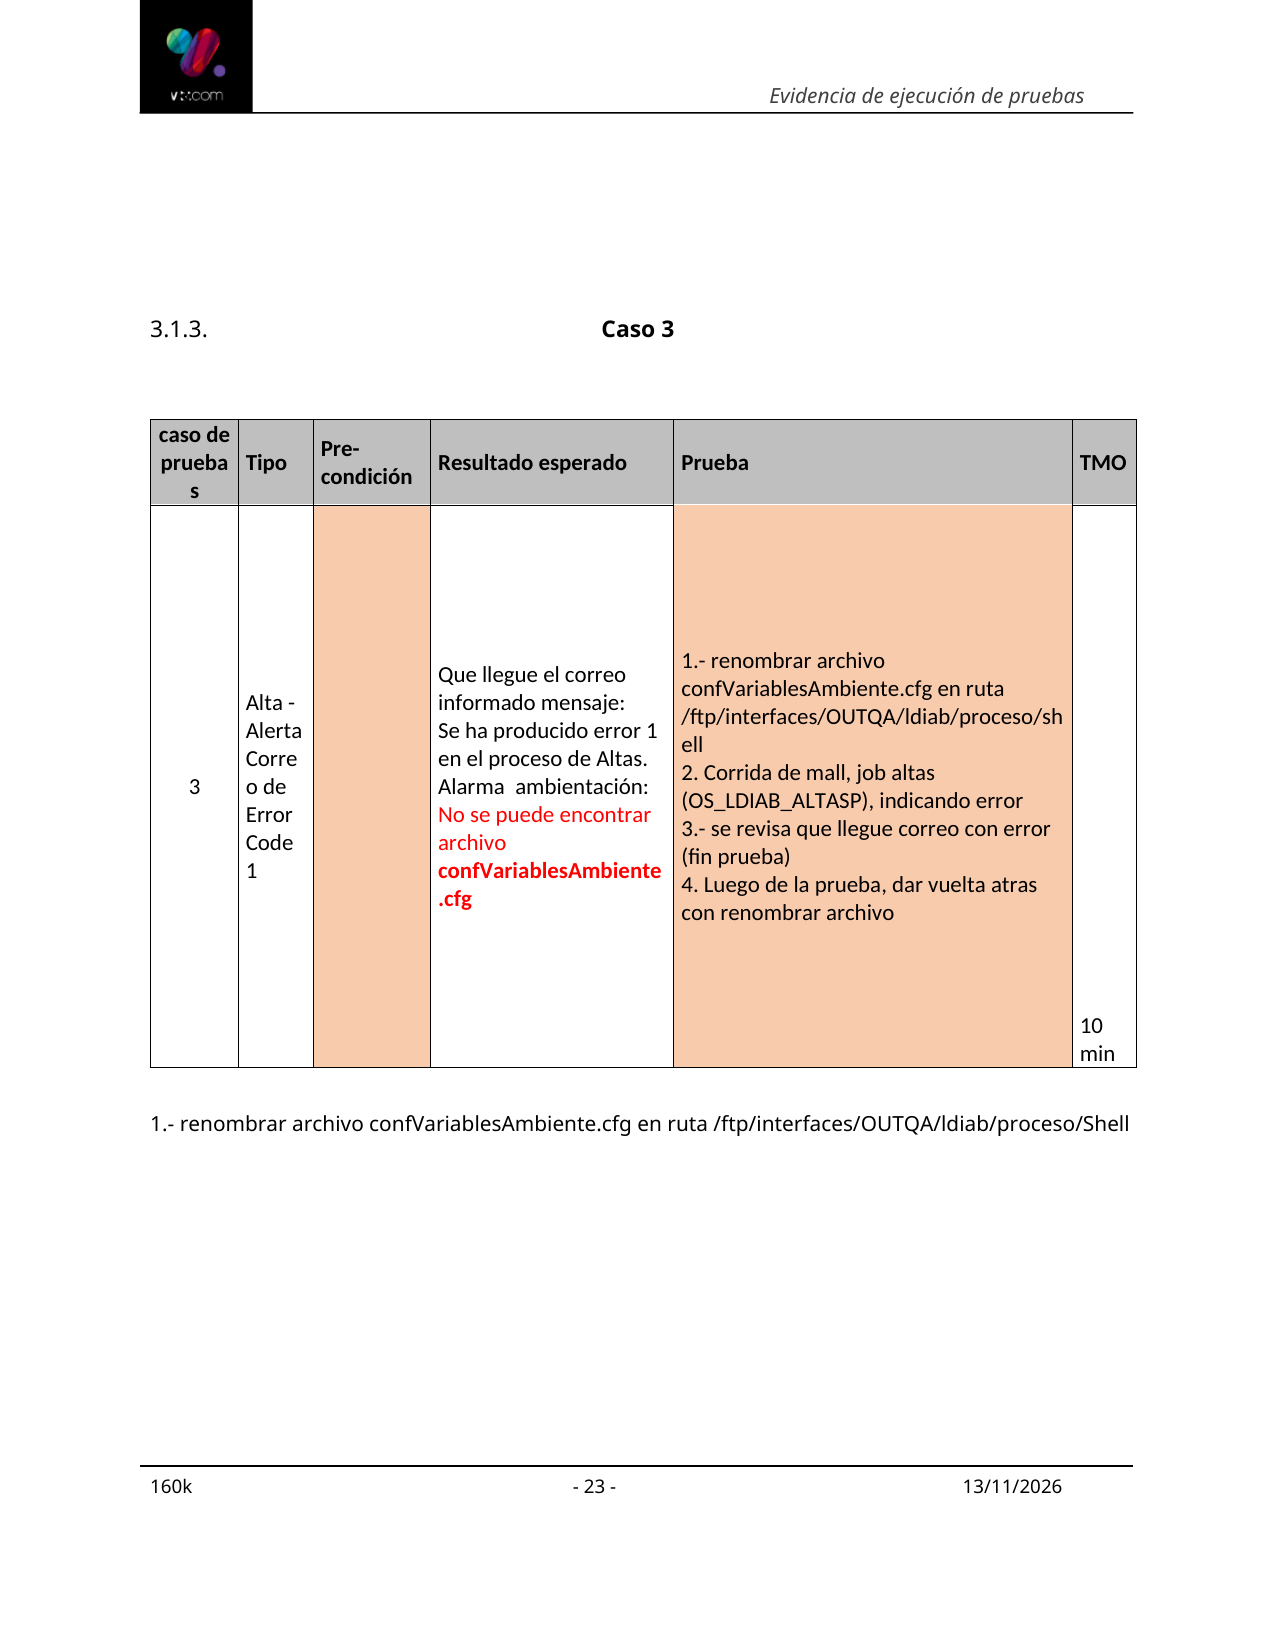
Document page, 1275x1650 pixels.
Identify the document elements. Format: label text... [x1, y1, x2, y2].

table_header Tipo [239, 420, 313, 504]
table_cell 1.- renombrar archivo confVariablesAmbiente.cfg en ruta /ftp/interfaces/OUTQA/ldiab/proceso/shell 2. Corrida de mall, job altas (OS_LDIAB_ALTASP), indicando error 3.- se revisa que llegue correo con error (fin prueba) 4. Luego de la prueba, dar vuelta atras con renombrar archivo [674, 505, 1072, 1067]
table_header Resultado esperado [431, 420, 673, 504]
picture [166, 28, 226, 101]
table_cell 10 min [1073, 506, 1136, 1067]
table_header Pre-condición [314, 420, 430, 504]
table_header caso de pruebas [151, 420, 238, 504]
table_cell Alta - Alerta Correo de Error Code 1 [239, 506, 313, 1067]
table_header TMO [1073, 420, 1136, 504]
table_cell Que llegue el correo informado mensaje: Se ha producido error 1 en el proceso de Altas. Alarma ambientación: No se puede encontrar archivo confVariablesAmbiente.cfg [431, 506, 673, 1067]
table_cell 3 [151, 506, 238, 1067]
table_cell [314, 506, 430, 1067]
text 1.- renombrar archivo confVariablesAmbiente.cfg en ruta /ftp/interfaces/OUTQA/ldiab/proceso/Shell [150, 1109, 1137, 1137]
table_header Prueba [674, 420, 1072, 504]
subtitle Caso 3 [150, 312, 1137, 344]
